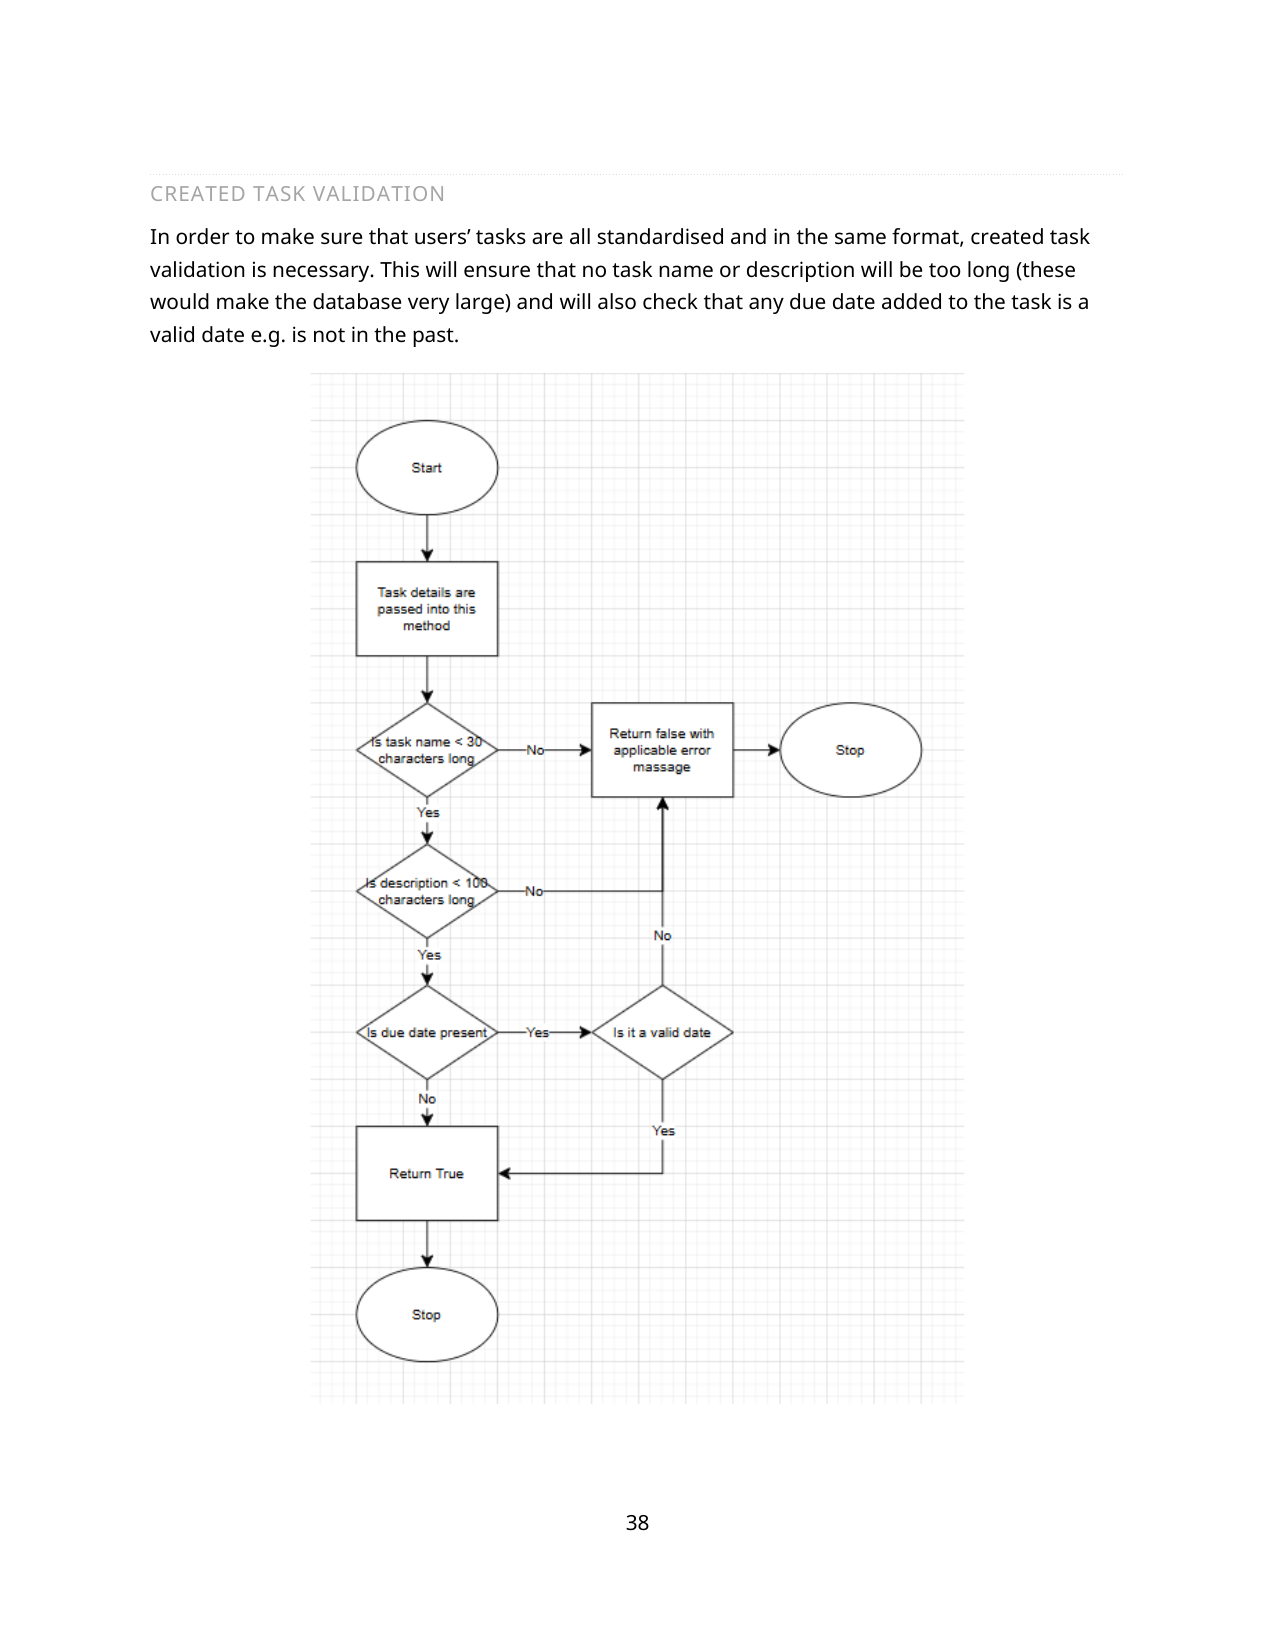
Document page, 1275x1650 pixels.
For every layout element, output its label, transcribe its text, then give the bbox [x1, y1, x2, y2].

text In order to make sure that users’ tasks are all standardised and in the same format, created task validation is necessary. This will ensure that no task name or description will be too long (these would make the database very large) and will also check that any due date added to the task is a valid date e.g. is not in the past. [150, 222, 1125, 348]
subtitle Created task validation [150, 173, 1125, 208]
picture [310, 373, 965, 1404]
